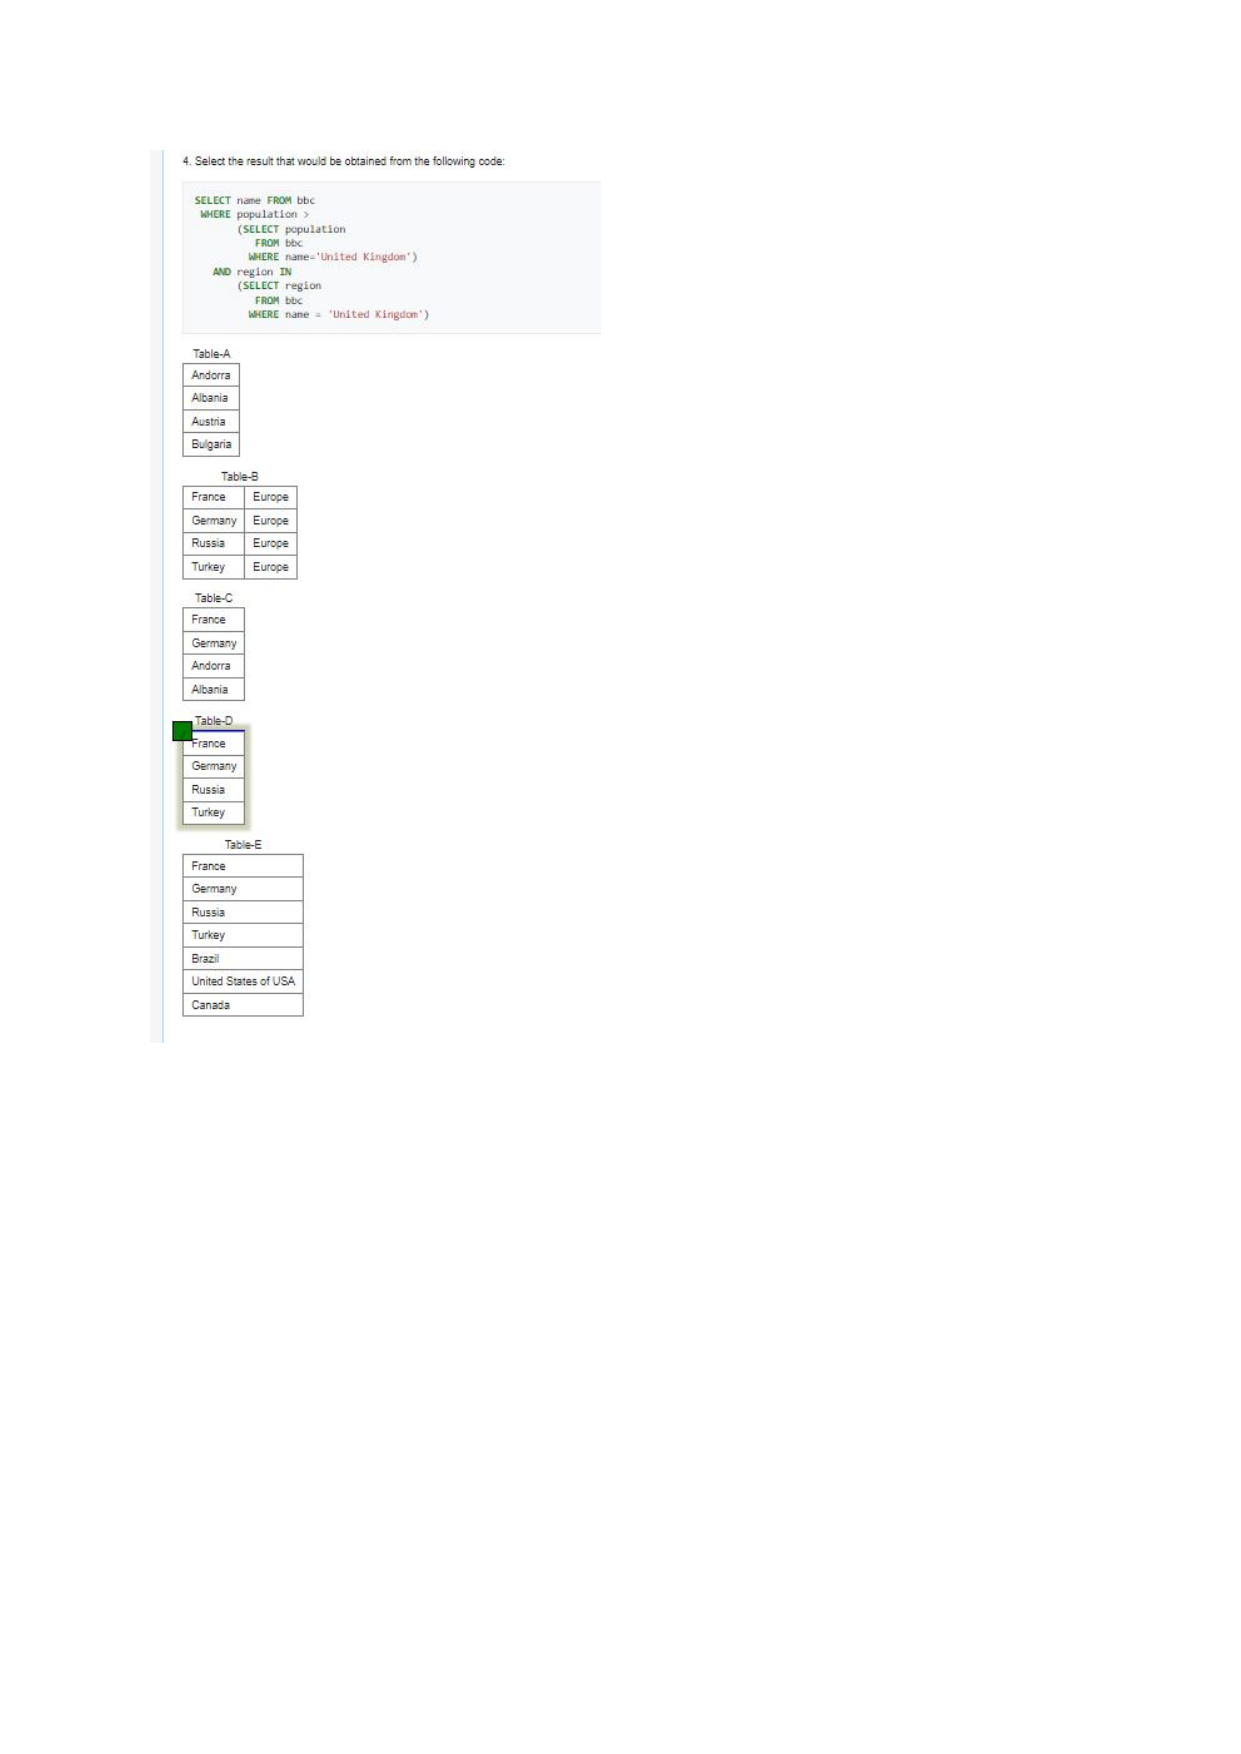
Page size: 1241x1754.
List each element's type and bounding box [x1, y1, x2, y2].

picture [150, 150, 602, 1043]
